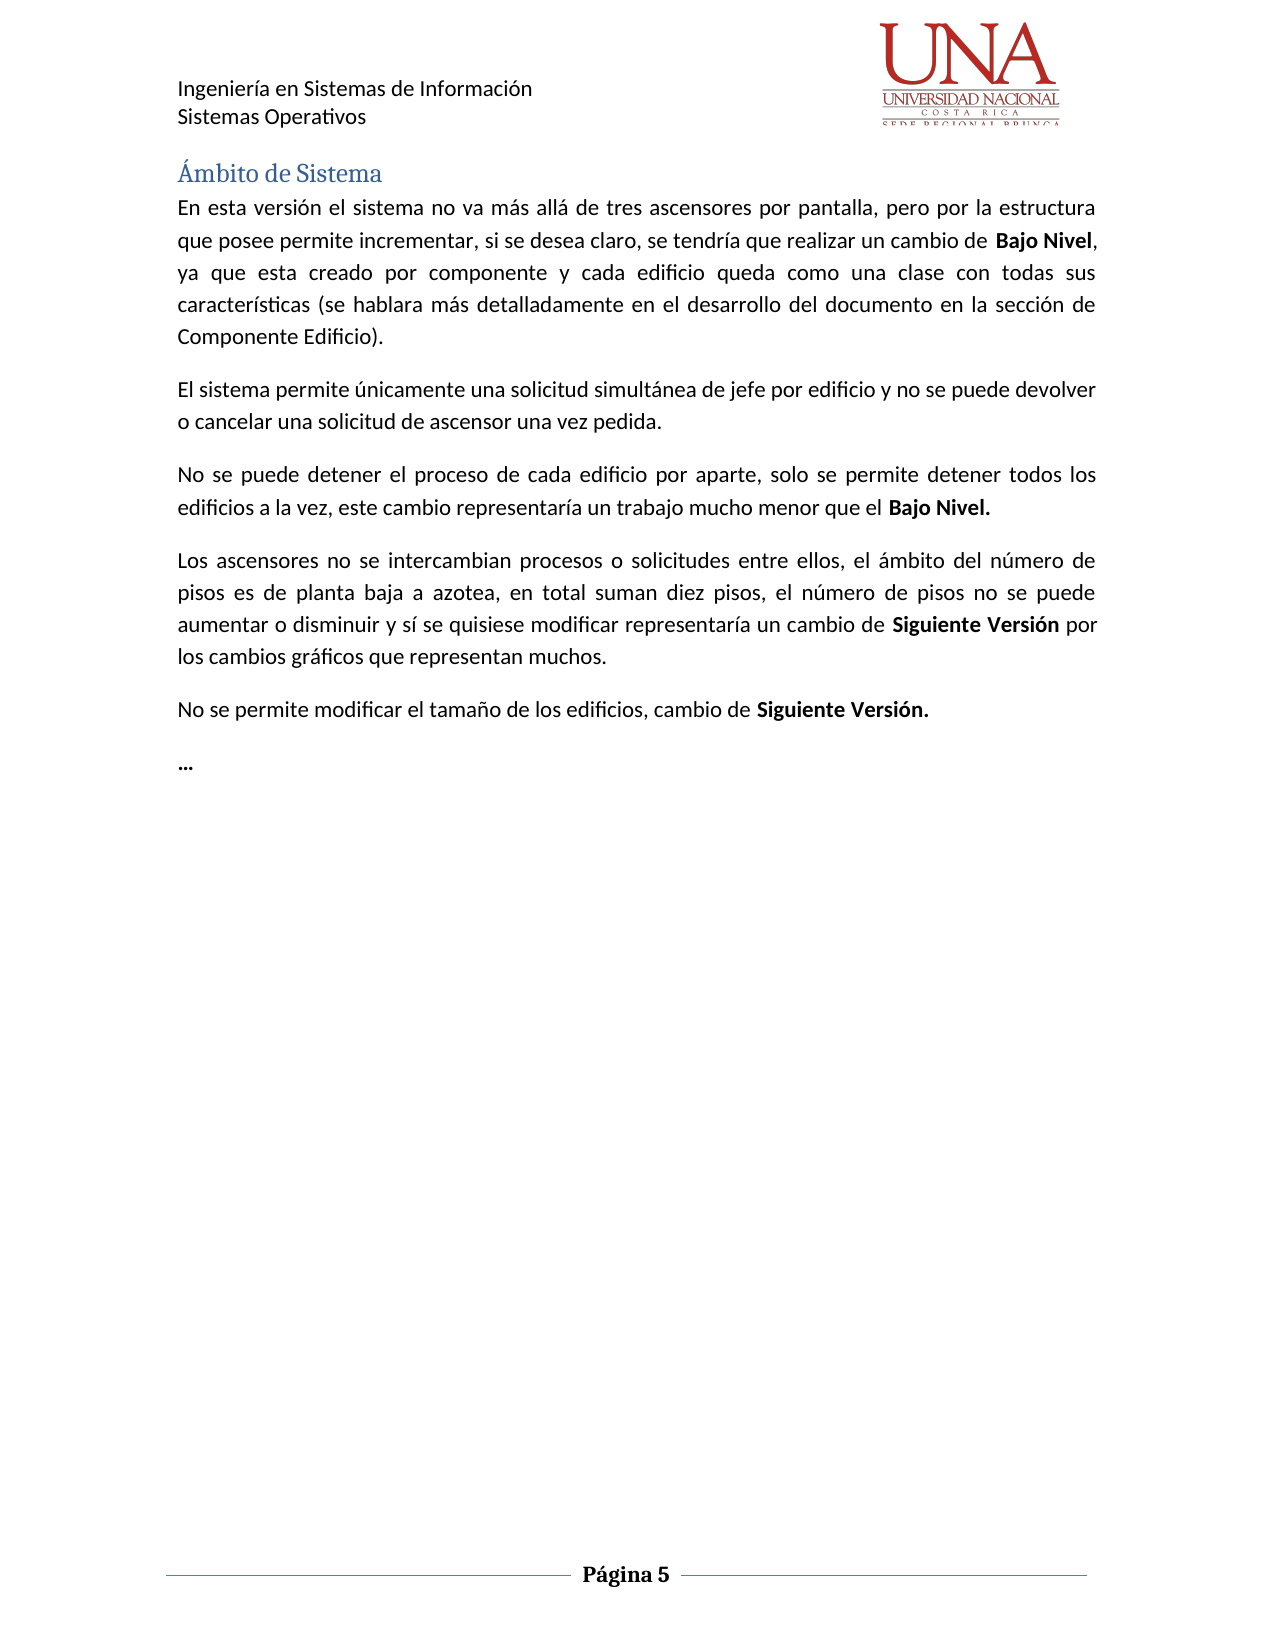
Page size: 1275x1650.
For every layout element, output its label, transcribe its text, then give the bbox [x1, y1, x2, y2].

text Los ascensores no se intercambian procesos o solicitudes entre ellos, el ámbito del número de pisos es de planta baja a azotea, en total suman diez pisos, el número de pisos no se puede aumentar o disminuir y sí se quisiese modificar representaría un cambio de Siguiente Versión por los cambios gráficos que representan muchos. [177, 546, 1098, 670]
subtitle Ámbito de Sistema [177, 158, 1098, 189]
picture [879, 22, 1060, 126]
text En esta versión el sistema no va más allá de tres ascensores por pantalla, pero por la estructura que posee permite incrementar, si se desea claro, se tendría que realizar un cambio de Bajo Nivel, ya que esta creado por componente y cada edificio queda como una clase con todas sus características (se hablara más detalladamente en el desarrollo del documento en la sección de Componente Edificio). [177, 193, 1098, 350]
text No se permite modificar el tamaño de los edificios, cambio de Siguiente Versión. [177, 695, 1098, 723]
text … [177, 748, 1098, 776]
text No se puede detener el proceso de cada edificio por aparte, solo se permite detener todos los edificios a la vez, este cambio representaría un trabajo mucho menor que el Bajo Nivel. [177, 461, 1098, 521]
text El sistema permite únicamente una solicitud simultánea de jefe por edificio y no se puede devolver o cancelar una solicitud de ascensor una vez pedida. [177, 375, 1098, 436]
